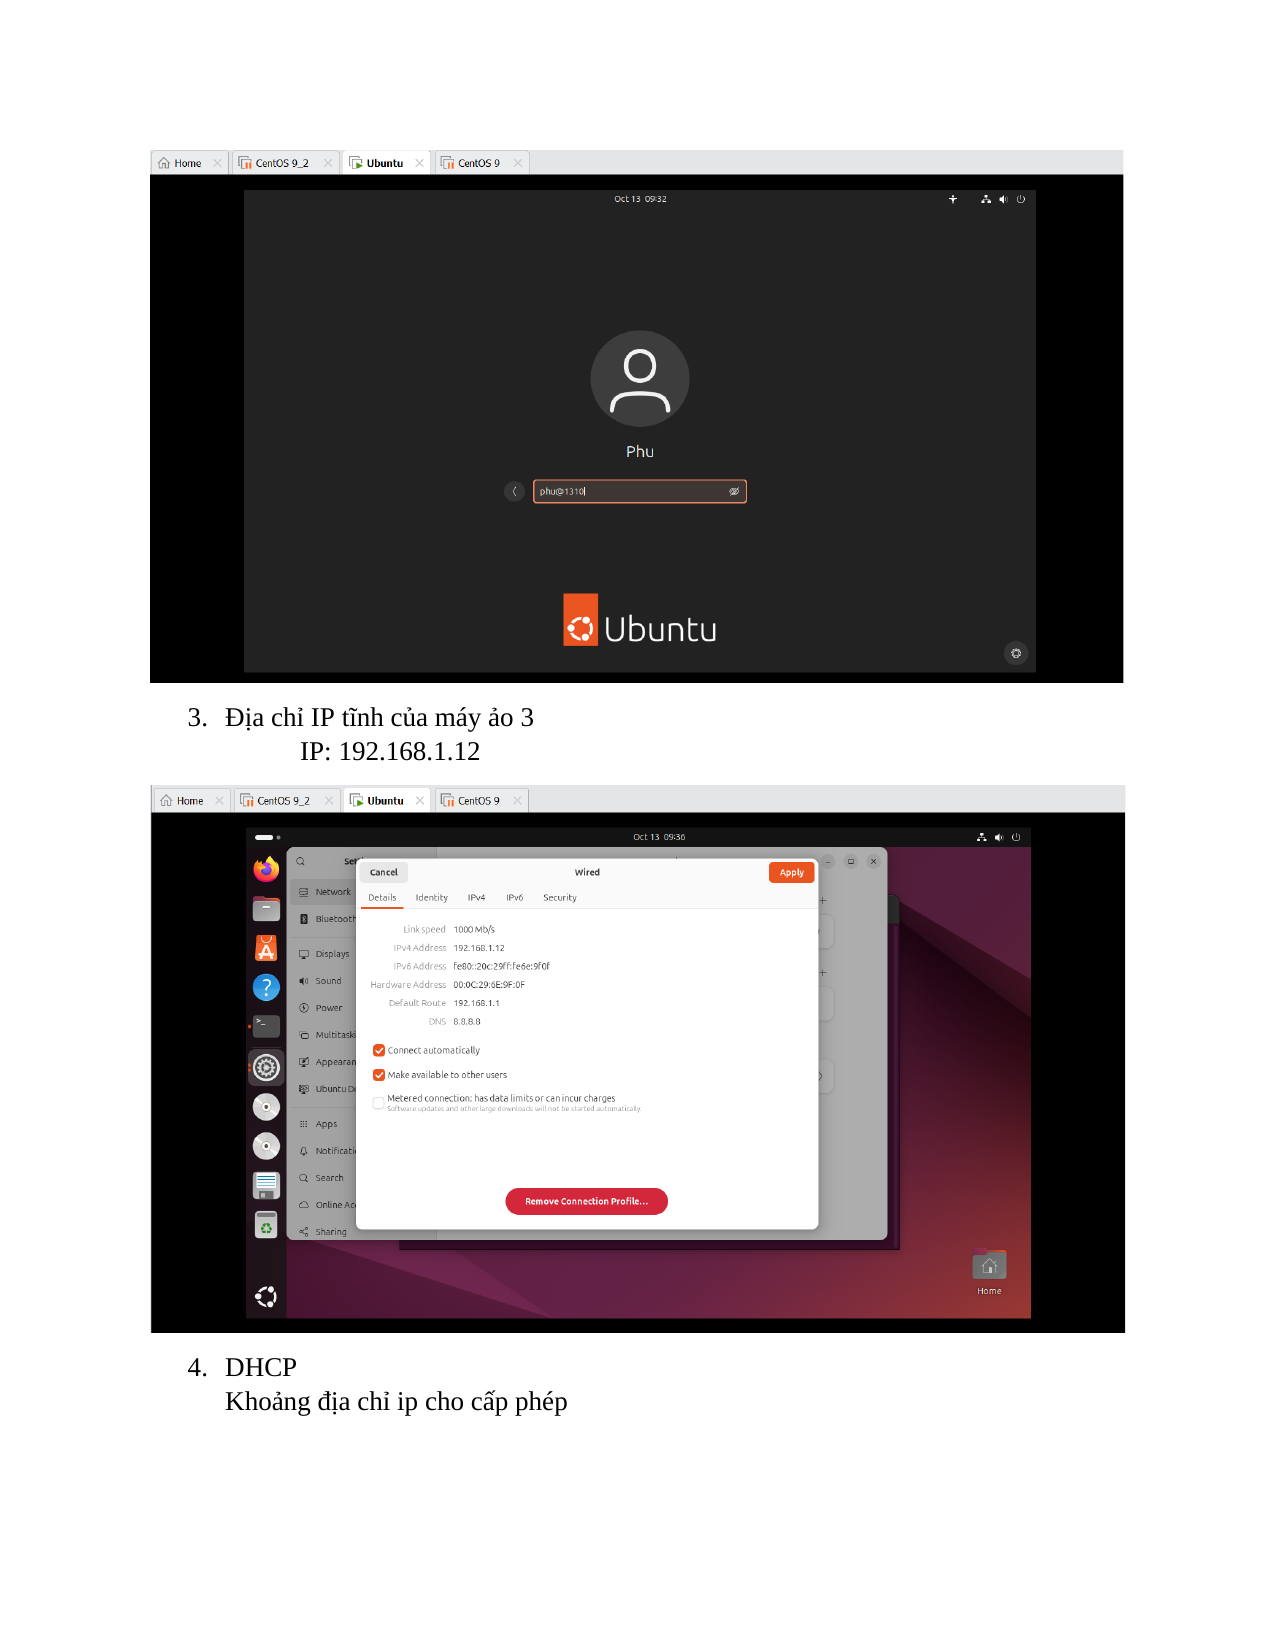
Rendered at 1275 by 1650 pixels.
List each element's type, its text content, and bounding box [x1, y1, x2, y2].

list IP: 192.168.1.12 [225, 735, 1125, 766]
picture [150, 785, 1125, 1333]
picture [150, 150, 1124, 683]
list Khoảng địa chỉ ip cho cấp phép [225, 1385, 1125, 1416]
list DHCP [187, 1351, 1125, 1382]
list Địa chỉ IP tĩnh của máy ảo 3 [187, 701, 1125, 732]
